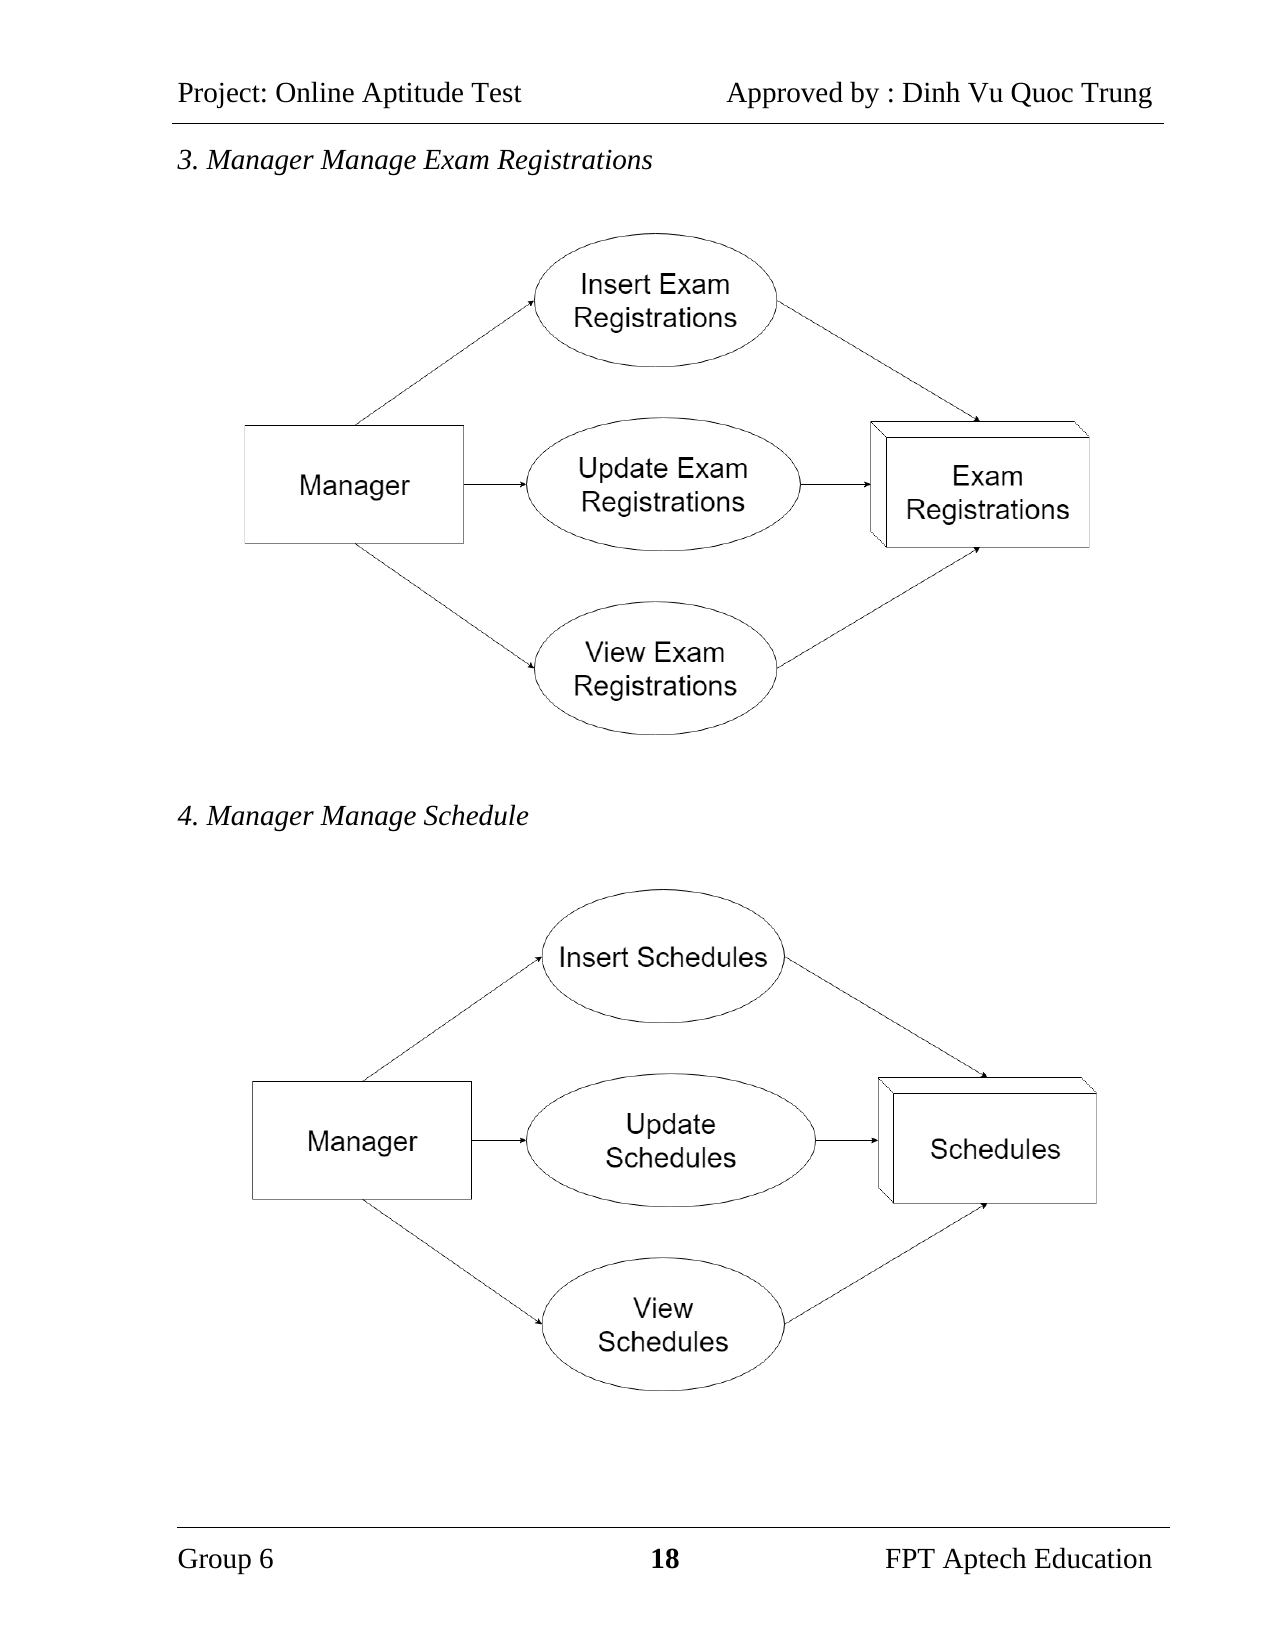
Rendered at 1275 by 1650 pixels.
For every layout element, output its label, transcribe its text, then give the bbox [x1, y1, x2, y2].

picture [244, 233, 1090, 735]
subtitle 4. Manager Manage Schedule [177, 798, 1157, 832]
picture [252, 889, 1097, 1391]
subtitle 3. Manager Manage Exam Registrations [177, 142, 1157, 176]
